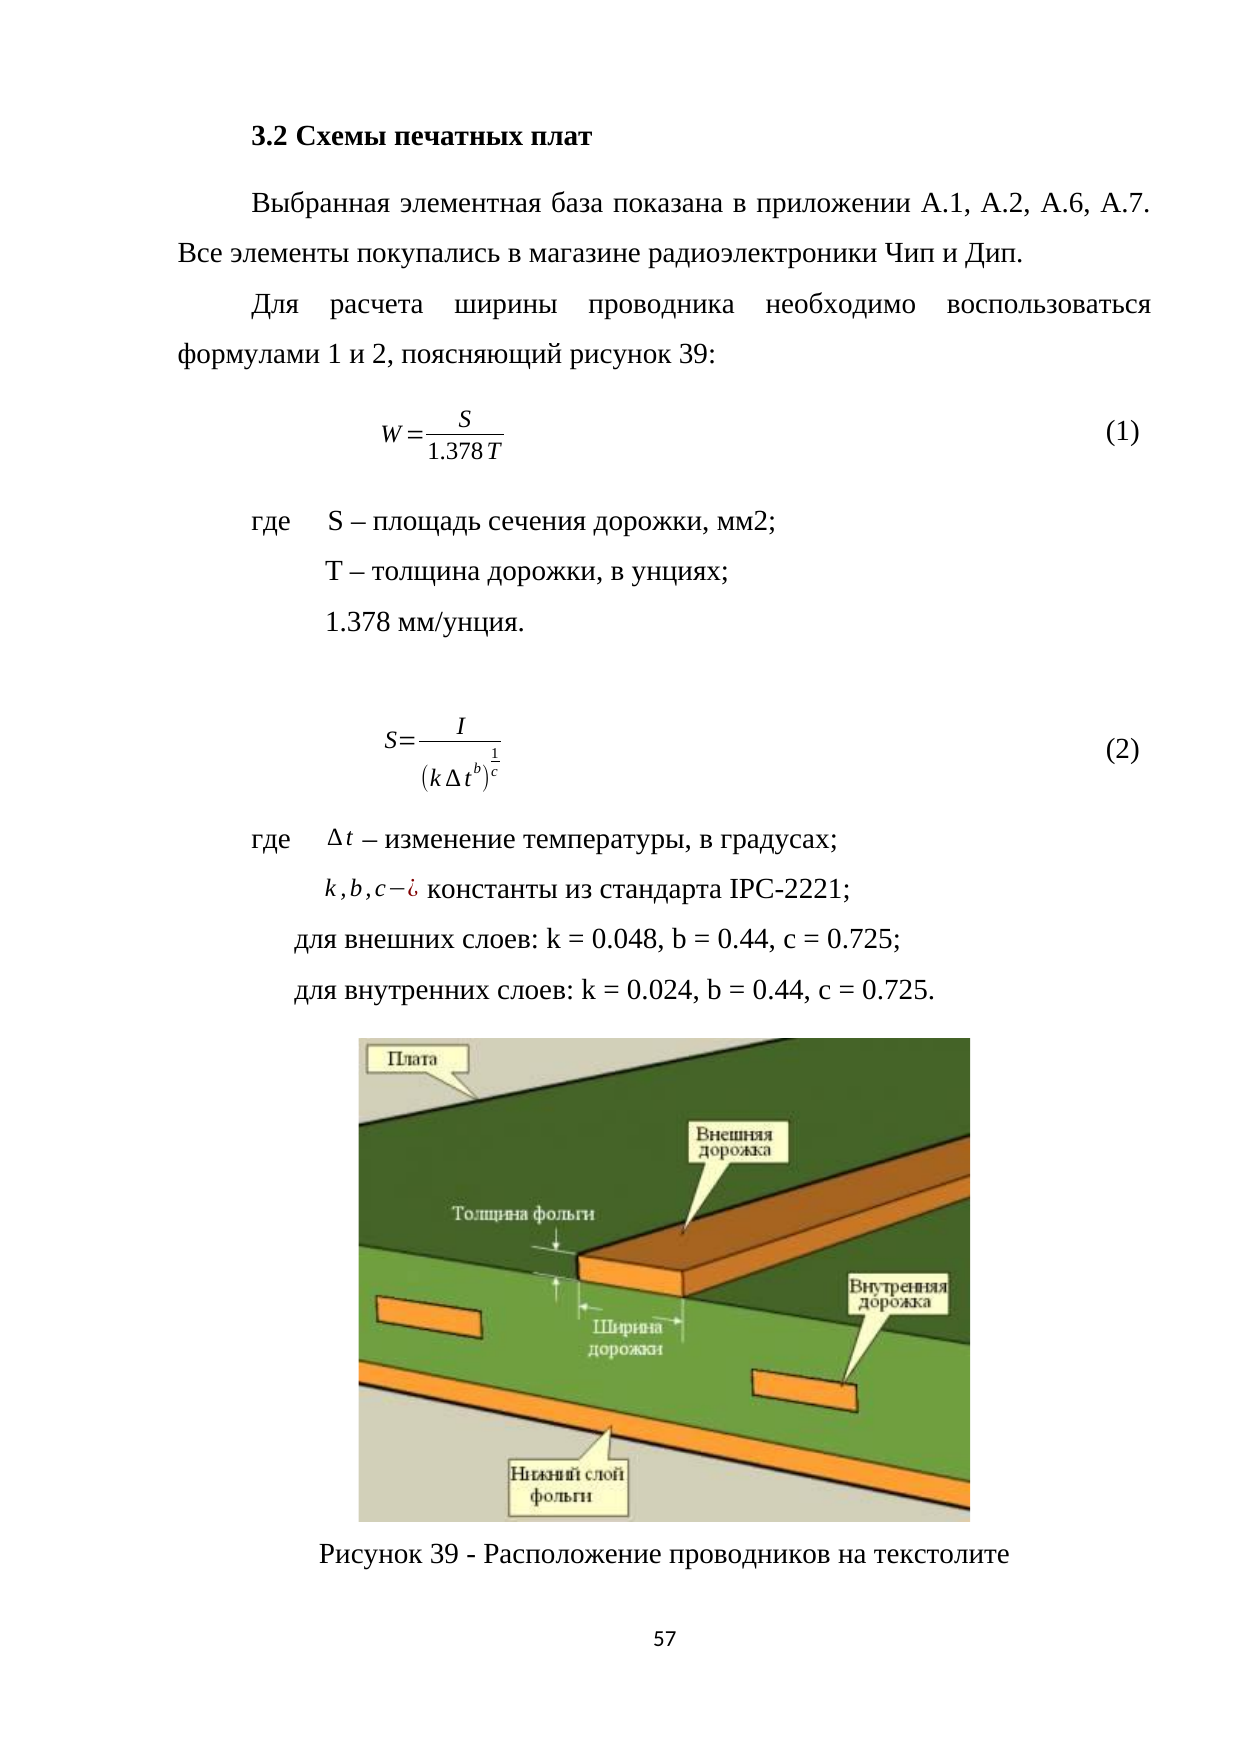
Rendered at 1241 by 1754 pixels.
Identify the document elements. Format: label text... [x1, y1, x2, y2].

text где – изменение температуры, в градусах; [177, 821, 1152, 854]
table_header [177, 386, 709, 503]
text где S – площадь сечения дорожки, мм2; [177, 503, 1152, 537]
text Для расчета ширины проводника необходимо воспользоваться формулами 1 и 2, поясняющий рисунок 39: [177, 286, 1152, 370]
text Выбранная элементная база показана в приложении А.1, А.2, А.6, А.7. Все элементы покупались в магазине радиоэлектроники Чип и Дип. [177, 185, 1152, 269]
text для внешних слоев: k = 0.048, b = 0.44, c = 0.725; [294, 922, 1152, 955]
text T – толщина дорожки, в унциях; [251, 553, 1152, 587]
table_header (1) [709, 386, 1151, 503]
picture [358, 1038, 971, 1522]
text константы из стандарта IPC-2221; [251, 871, 1152, 905]
table_header [177, 704, 709, 821]
list Схемы печатных плат [251, 118, 1152, 152]
text Рисунок 39 - Расположение проводников на текстолите [177, 1536, 1152, 1569]
text 1.378 мм/унция. [251, 604, 1152, 637]
table_header (2) [709, 704, 1151, 821]
text для внутренних слоев: k = 0.024, b = 0.44, c = 0.725. [294, 972, 1152, 1006]
